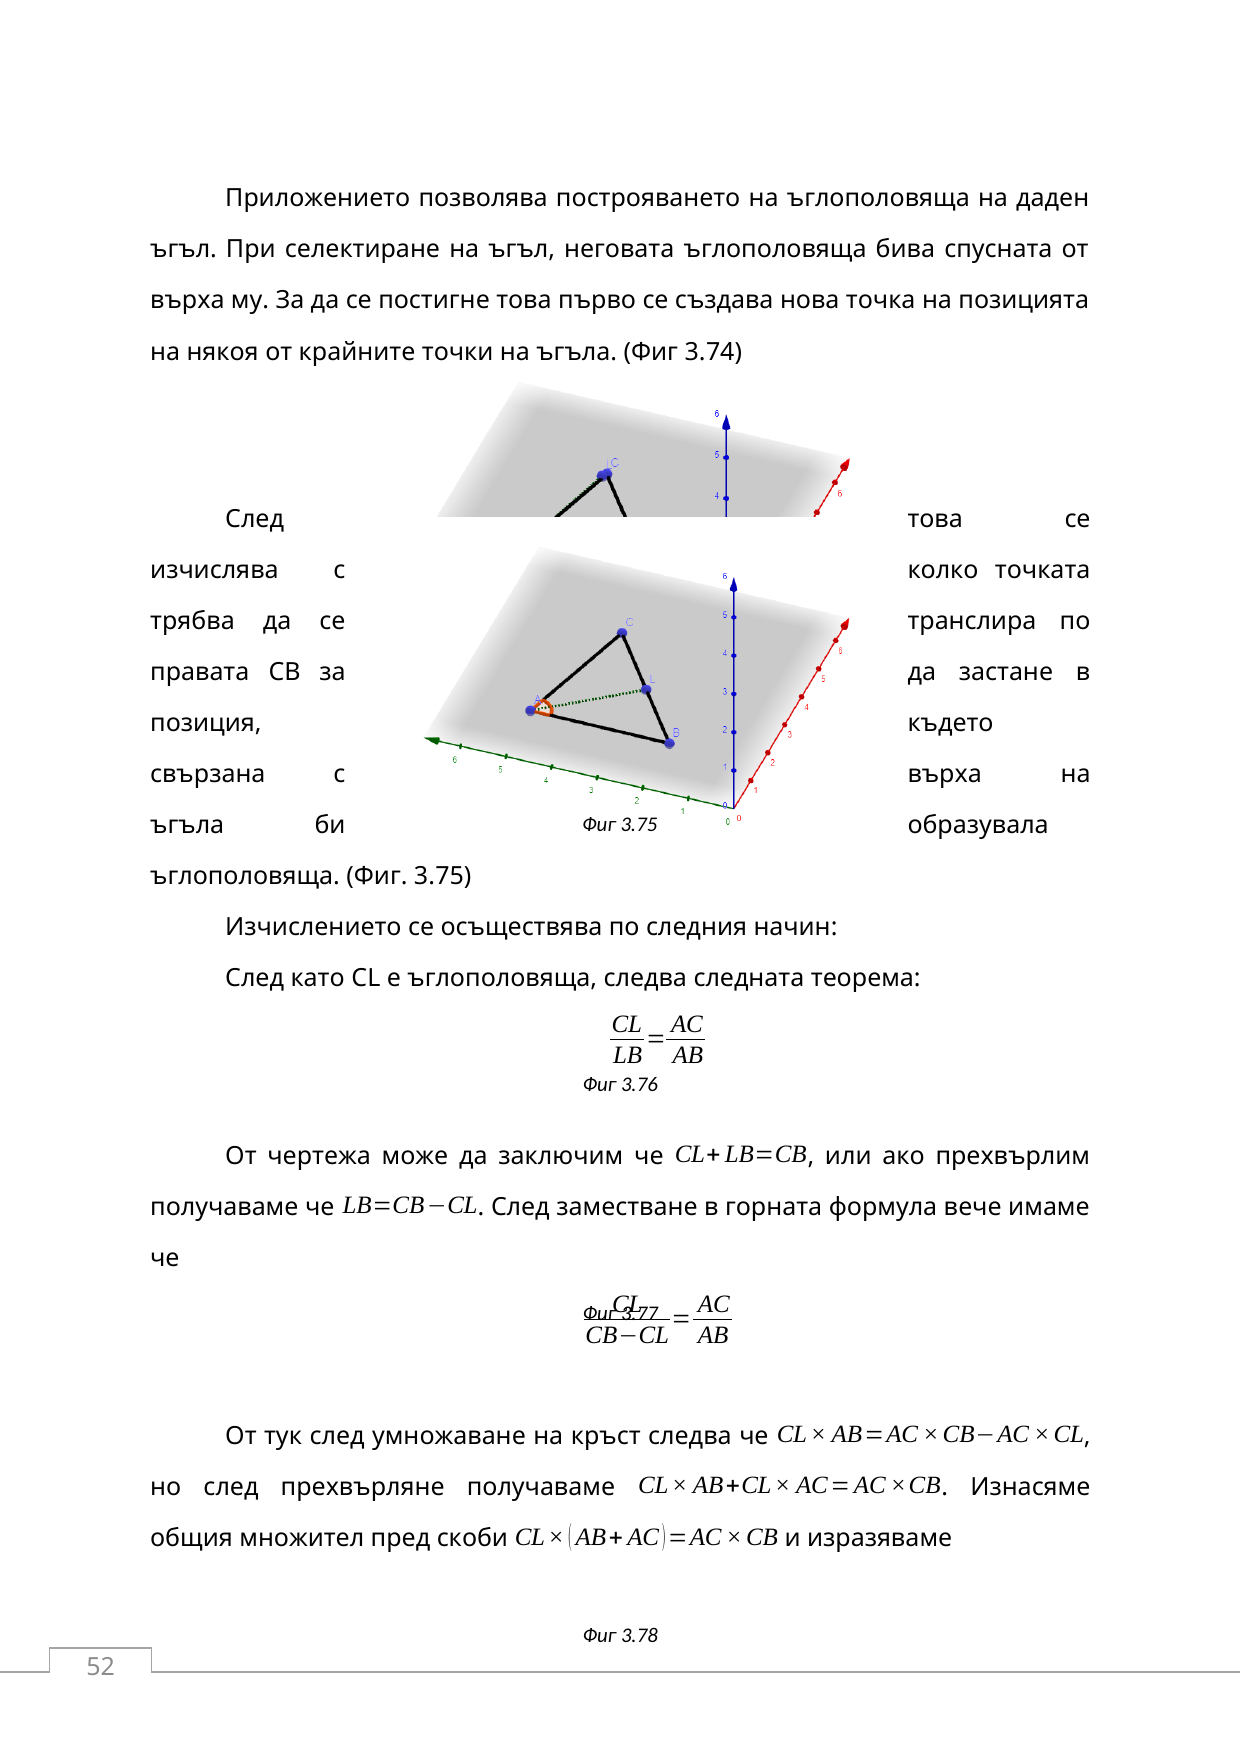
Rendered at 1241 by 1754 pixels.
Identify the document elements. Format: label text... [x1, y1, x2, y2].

text От тук след умножаване на кръст следва че , но след прехвърляне получаваме . Изнасяме общия множител пред скоби и изразяваме [150, 1418, 1090, 1554]
text Приложението позволява построяването на ъглополовяща на даден ъгъл. При селектиране на ъгъл, неговата ъглополовяща бива спусната от върха му. За да се постигне това първо се създава нова точка на позицията на някоя от крайните точки на ъгъла. (Фиг 3.74) [150, 180, 1090, 367]
list След като CL е ъглополовяща, следва следната теорема: [150, 959, 1090, 994]
list Изчислението се осъществява по следния начин: [150, 908, 1090, 943]
list От чертежа може да заключим че , или ако прехвърлим получаваме че . След заместване в горната формула вече имаме че [150, 1138, 1090, 1274]
picture [364, 370, 889, 844]
